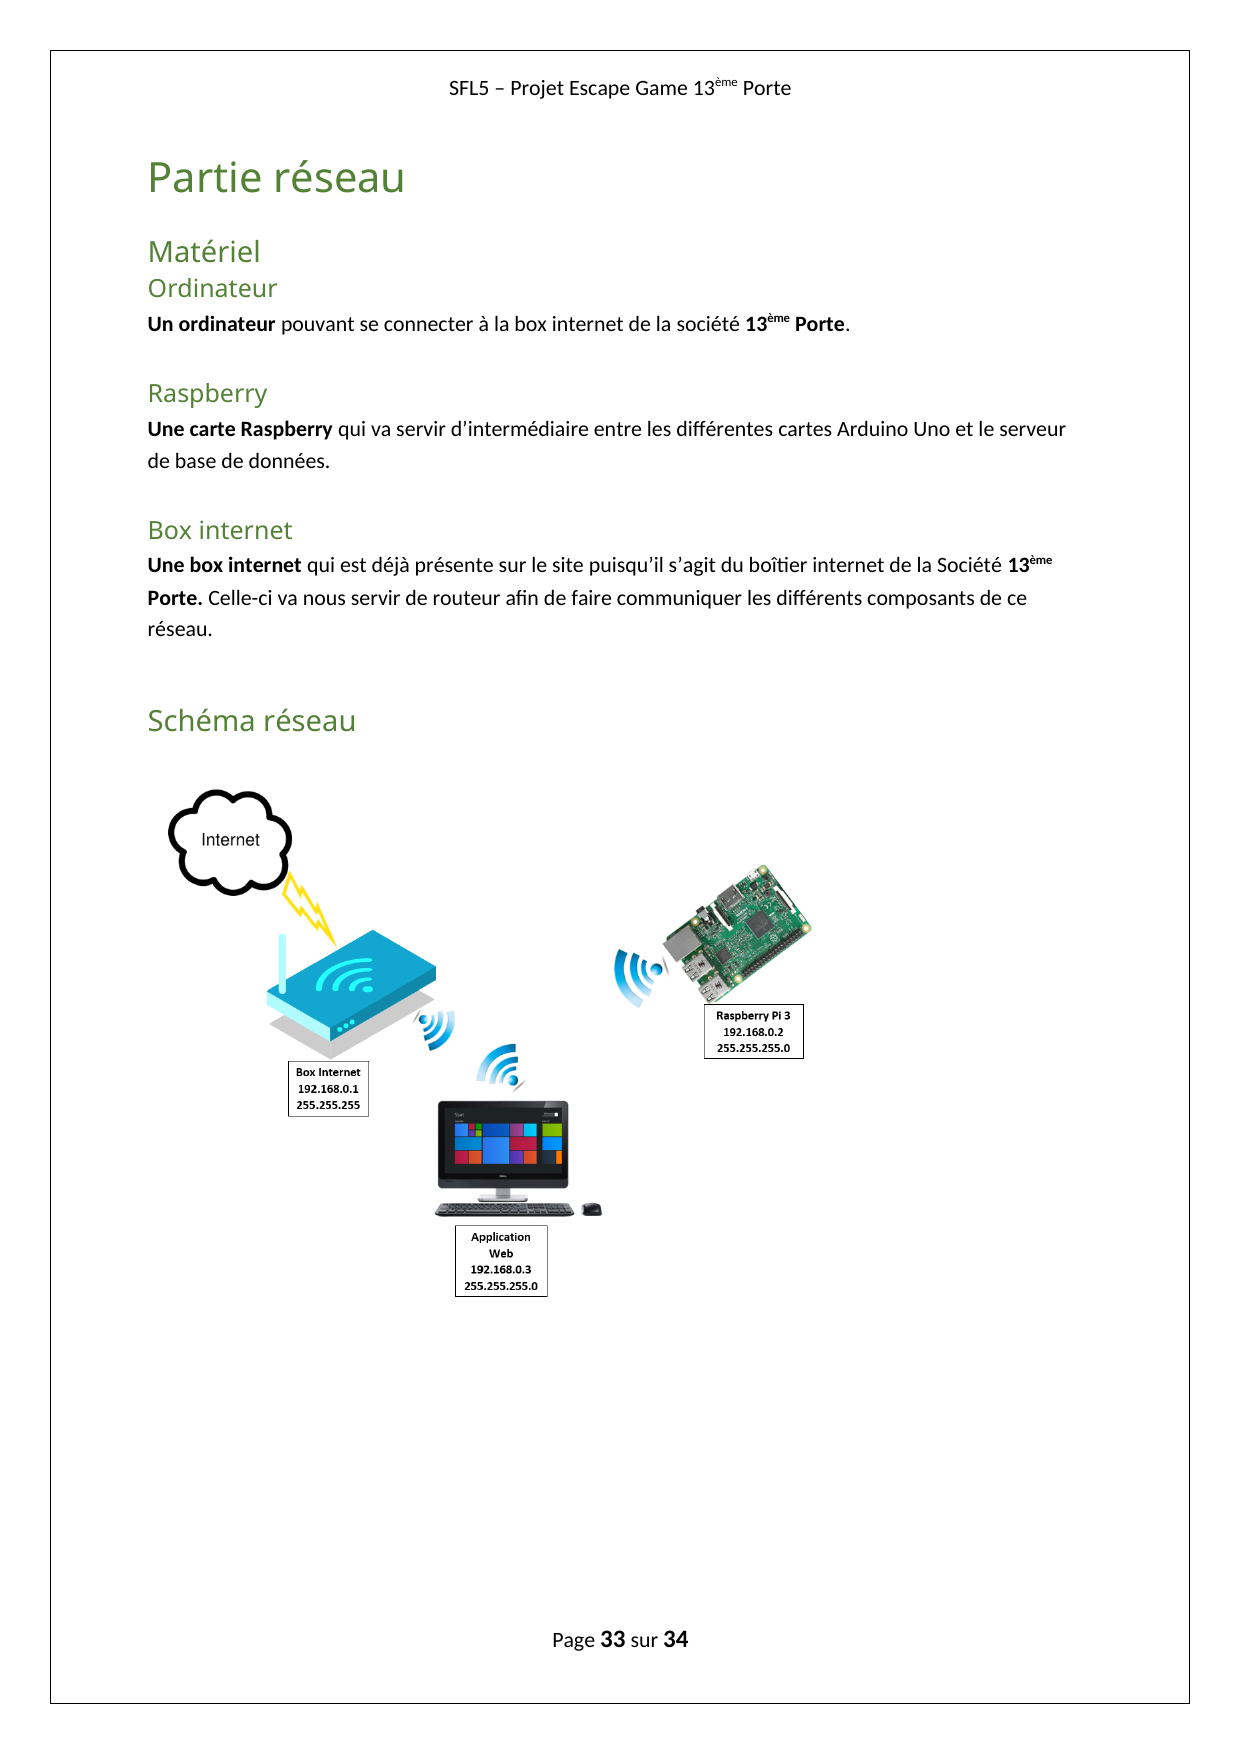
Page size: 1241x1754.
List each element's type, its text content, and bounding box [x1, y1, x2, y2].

text Ordinateur Un ordinateur pouvant se connecter à la box internet de la société 13ème Porte. Raspberry Une carte Raspberry qui va servir d’intermédiaire entre les différentes cartes Arduino Uno et le serveur de base de données. Box internet Une box internet qui est déjà présente sur le site puisqu’il s’agit du boîtier internet de la Société 13ème Porte. Celle-ci va nous servir de routeur afin de faire communiquer les différents composants de ce réseau. [147, 271, 1093, 674]
picture [147, 779, 817, 1304]
text Partie réseau Matériel [147, 148, 1093, 271]
subtitle Schéma réseau [147, 700, 1093, 780]
